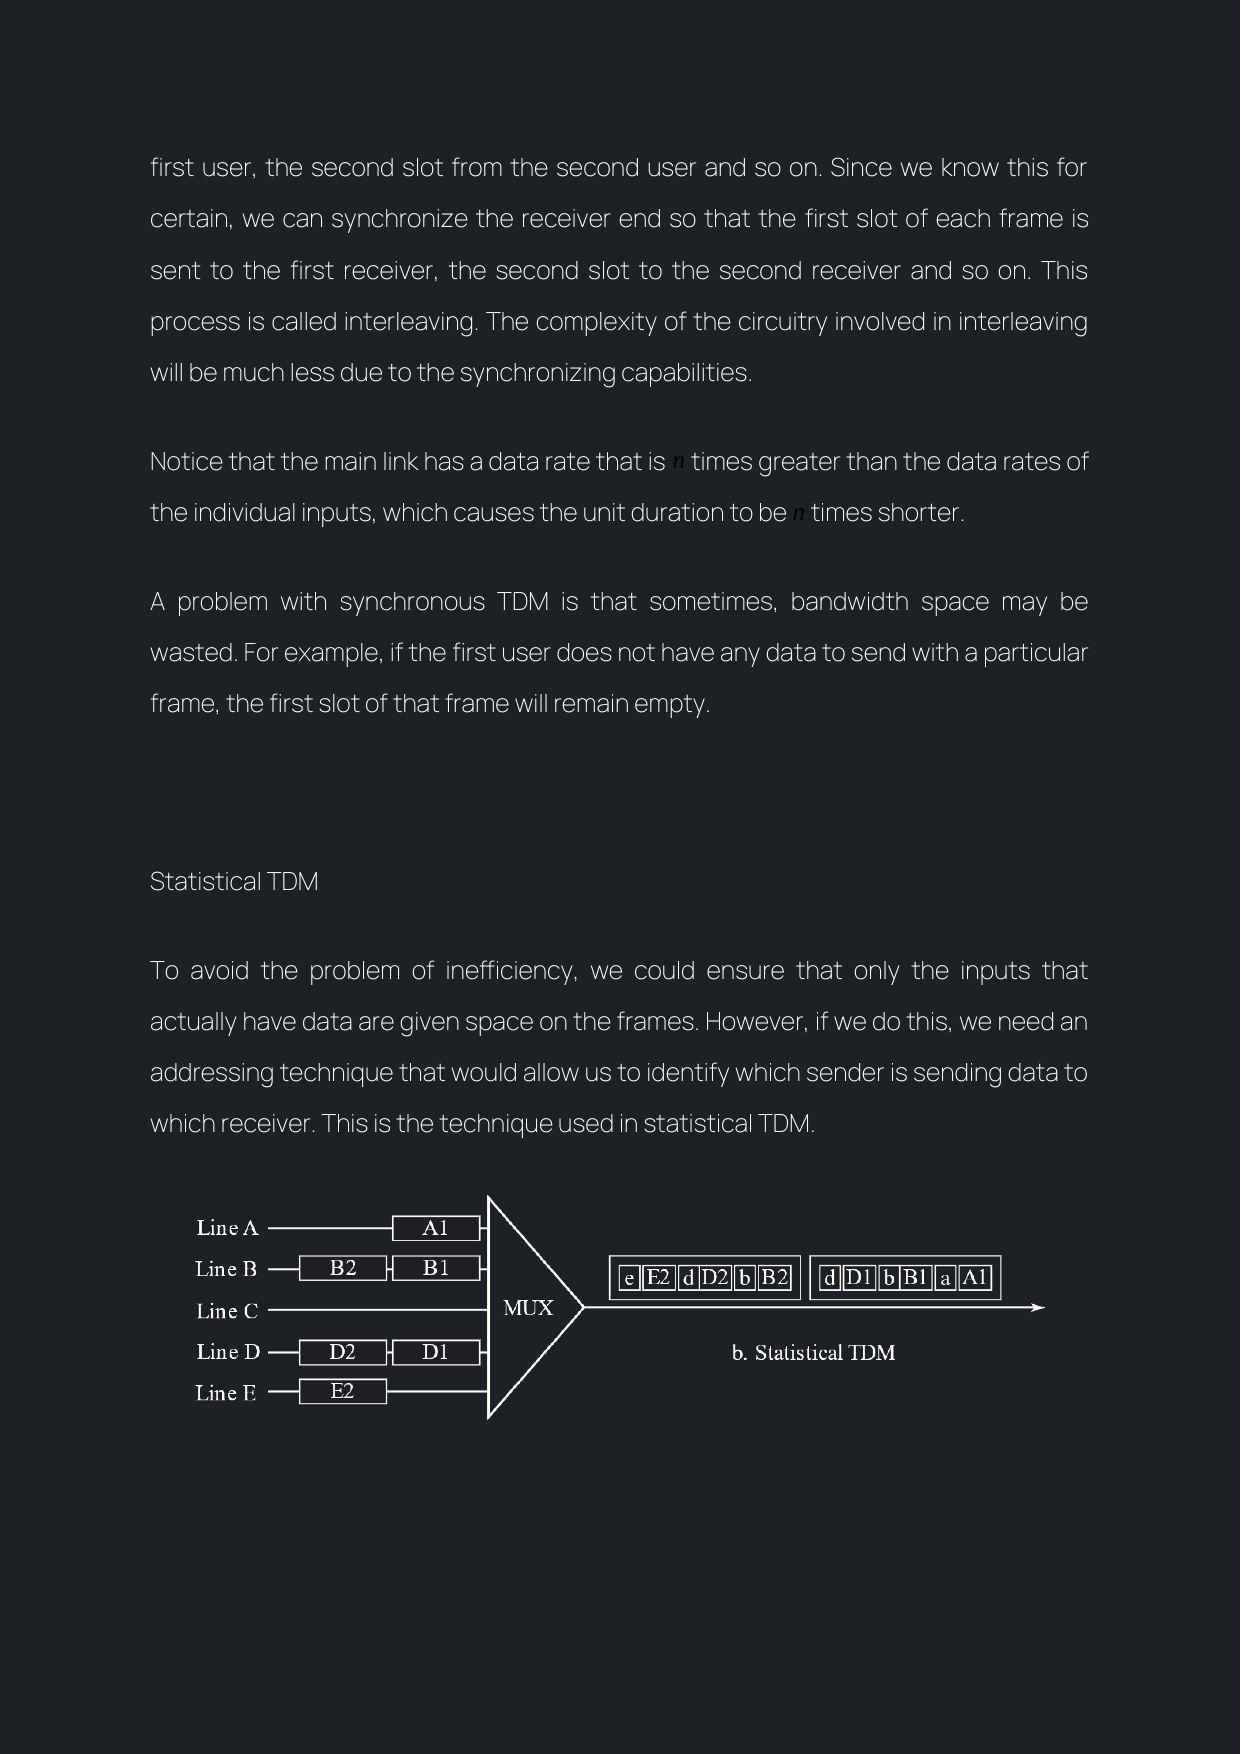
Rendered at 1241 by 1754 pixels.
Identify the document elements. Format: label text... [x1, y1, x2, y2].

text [150, 150, 1090, 389]
text Notice that the main link has a data rate that is times greater than the data rates of the individual inputs, which causes the unit duration to be times shorter. [150, 444, 1090, 529]
text A problem with synchronous TDM is that sometimes, bandwidth space may be wasted. For example, if the first user does not have any data to send with a particular frame, the first slot of that frame will remain empty. [150, 584, 1090, 720]
subtitle Statistical TDM [150, 864, 1090, 898]
picture [195, 1195, 1045, 1420]
text To avoid the problem of inefficiency, we could ensure that only the inputs that actually have data are given space on the frames. However, if we do this, we need an addressing technique that would allow us to identify which sender is sending data to which receiver. This is the technique used in statistical TDM. [150, 952, 1090, 1140]
